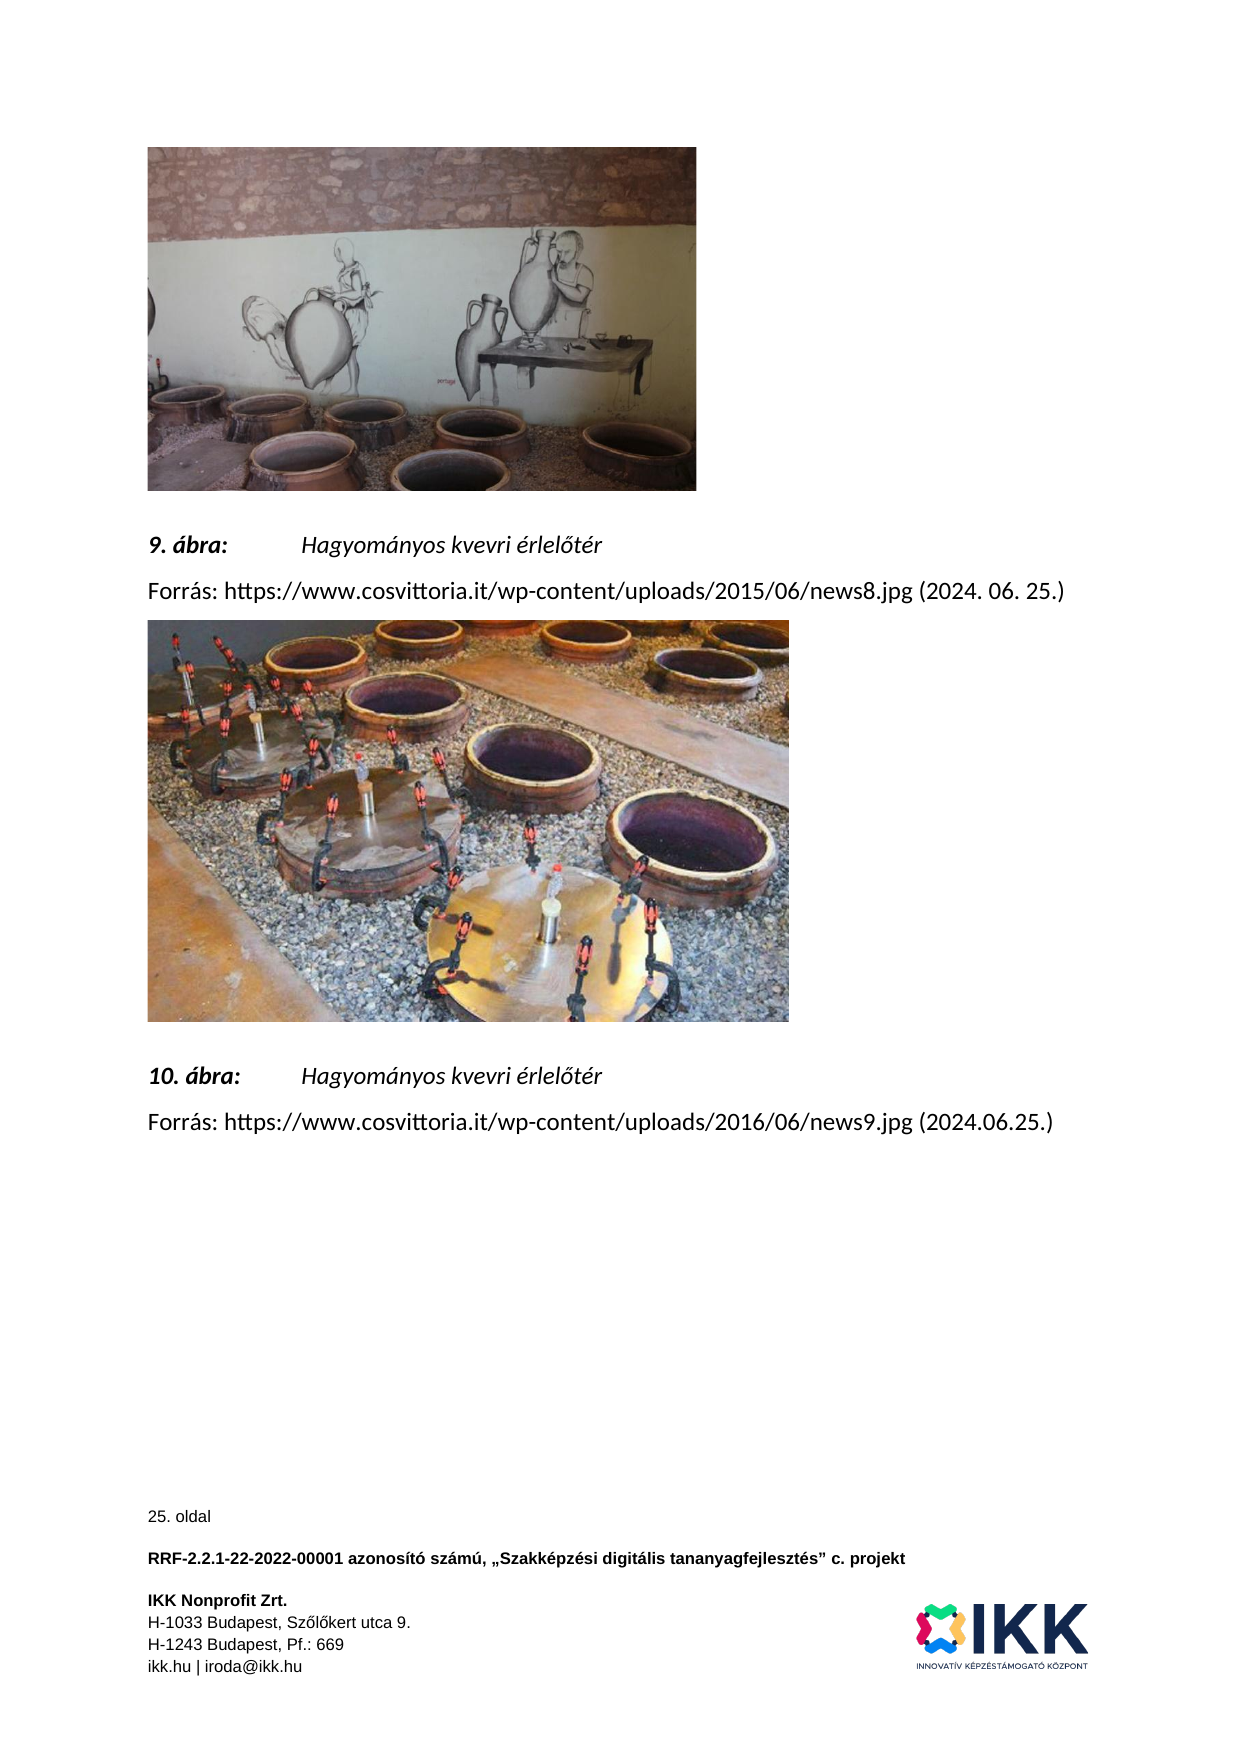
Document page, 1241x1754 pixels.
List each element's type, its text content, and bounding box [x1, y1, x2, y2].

text Hagyományos kvevri érlelőtér [148, 529, 1093, 560]
text Hagyományos kvevri érlelőtér [148, 1060, 1093, 1091]
picture [147, 620, 789, 1022]
text Forrás: https://www.cosvittoria.it/wp-content/uploads/2015/06/news8.jpg (2024. 06. 25.) [148, 575, 1093, 605]
text Forrás: https://www.cosvittoria.it/wp-content/uploads/2016/06/news9.jpg (2024.06.25.) [148, 1106, 1093, 1136]
picture [147, 147, 697, 491]
picture [916, 1604, 1089, 1669]
